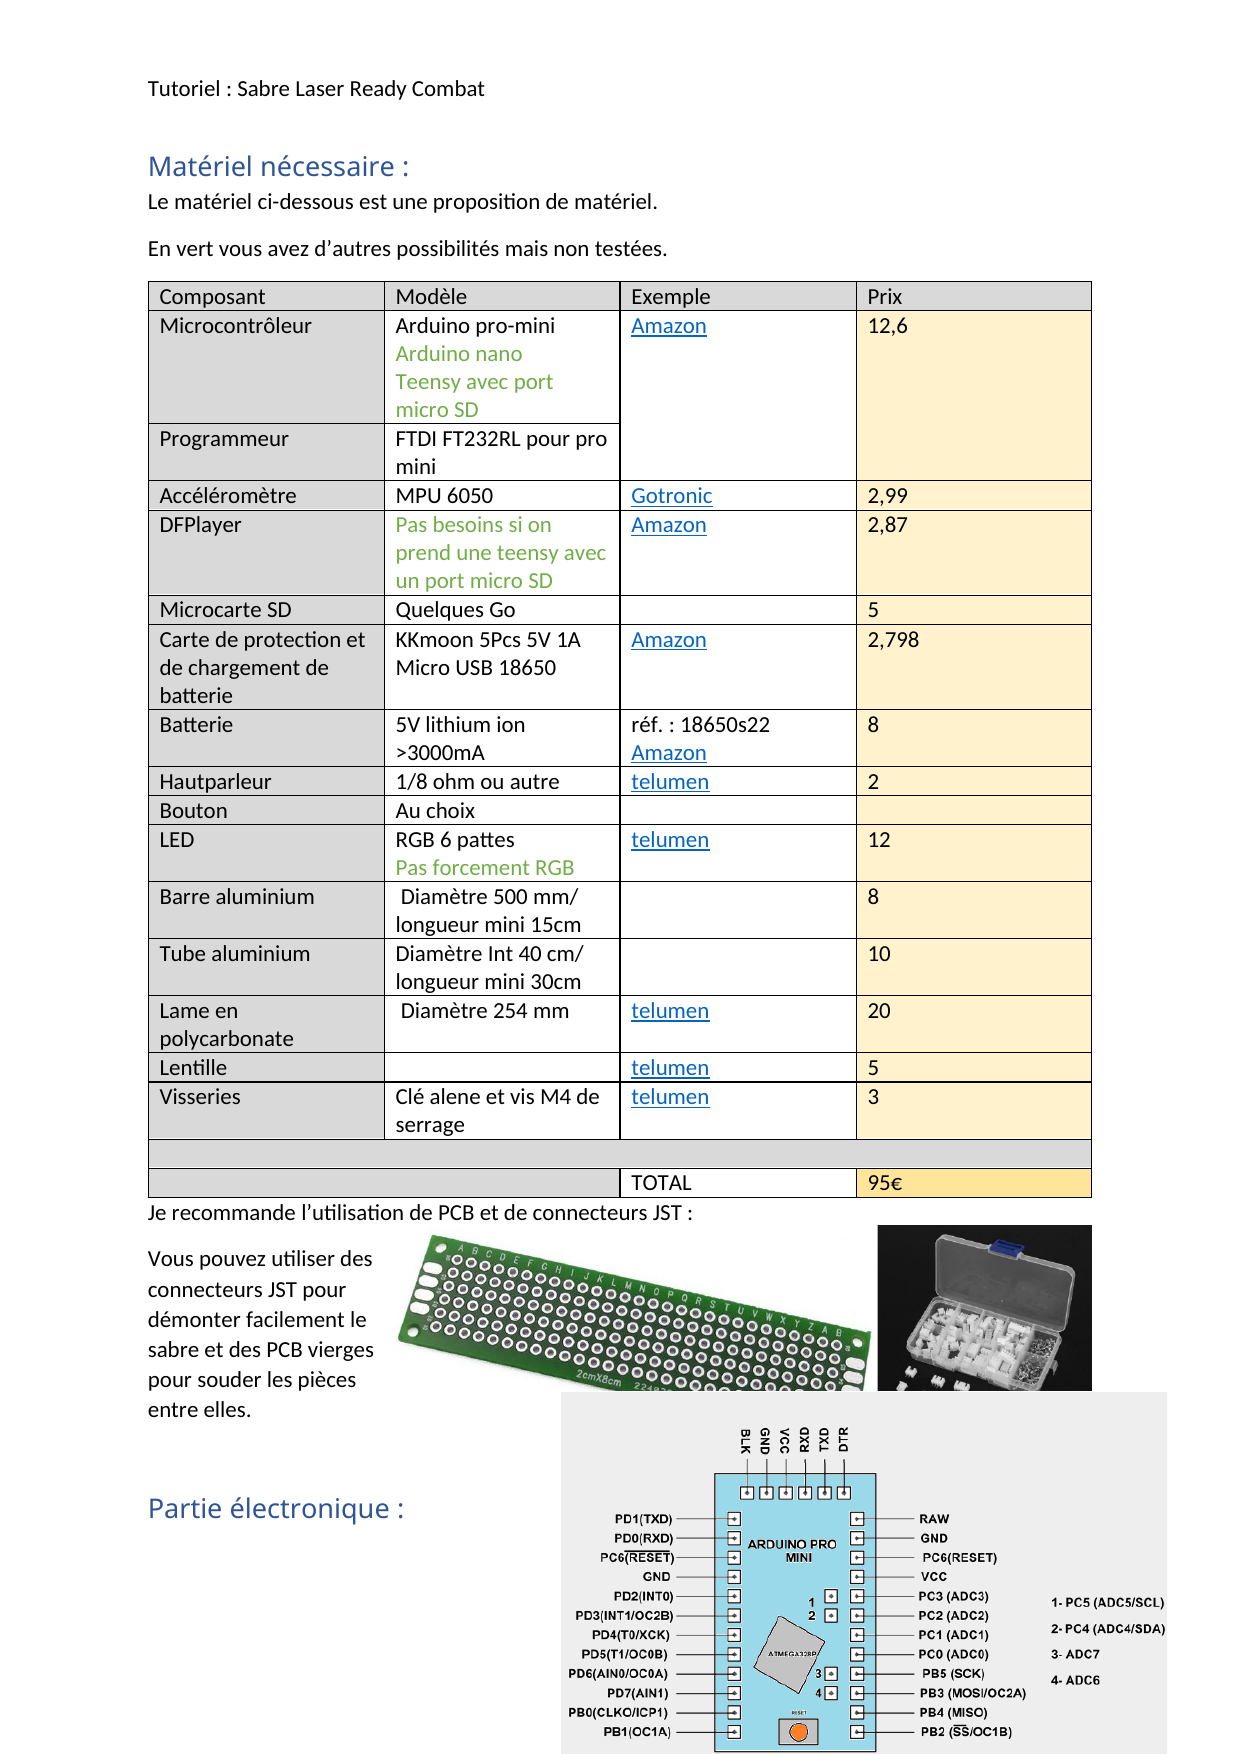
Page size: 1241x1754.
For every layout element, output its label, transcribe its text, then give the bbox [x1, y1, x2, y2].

table_cell 2 [857, 767, 1091, 795]
table_cell KKmoon 5Pcs 5V 1A Micro USB 18650 [385, 625, 619, 709]
table_cell Programmeur [149, 424, 384, 480]
table_cell 1/8 ohm ou autre [385, 767, 619, 795]
table_cell [149, 1140, 1091, 1167]
table_cell Quelques Go [385, 596, 619, 624]
table_cell RGB 6 pattes Pas forcement RGB [385, 825, 619, 881]
table_cell Batterie [149, 710, 384, 766]
table_cell 5 [857, 1053, 1091, 1081]
table_header Modèle [385, 282, 619, 310]
table_header Exemple [621, 282, 856, 310]
text Le matériel ci-dessous est une proposition de matériel. [148, 187, 1093, 215]
table_cell Clé alene et vis M4 de serrage [385, 1083, 619, 1138]
table_cell Diamètre 254 mm [385, 996, 619, 1052]
table_cell 10 [857, 939, 1091, 995]
table_cell Diamètre 500 mm/ longueur mini 15cm [385, 882, 619, 938]
table_cell [621, 796, 856, 824]
table_cell Visseries [149, 1083, 384, 1138]
table_cell 8 [857, 882, 1091, 938]
table_cell telumen [621, 1053, 856, 1081]
table_cell TOTAL [621, 1169, 856, 1197]
table_cell telumen [621, 825, 856, 881]
table_cell 5 [857, 596, 1091, 624]
table_cell [621, 939, 856, 995]
table_cell [621, 882, 856, 938]
table_cell Barre aluminium [149, 882, 384, 938]
table_cell MPU 6050 [385, 481, 619, 509]
table_cell LED [149, 825, 384, 881]
table_cell Carte de protection et de chargement de batterie [149, 625, 384, 709]
table_cell 5V lithium ion >3000mA [385, 710, 619, 766]
table_cell [857, 796, 1091, 824]
table_cell Lentille [149, 1053, 384, 1081]
table_cell réf. : 18650s22 Amazon [621, 710, 856, 766]
table_cell 12 [857, 825, 1091, 881]
table_cell 12,6 [857, 311, 1091, 480]
table_cell 20 [857, 996, 1091, 1052]
table_cell [385, 1053, 619, 1081]
table_header Composant [149, 282, 384, 310]
table_cell Gotronic [621, 481, 856, 509]
table_cell Au choix [385, 796, 619, 824]
table_cell Lame en polycarbonate [149, 996, 384, 1052]
text En vert vous avez d’autres possibilités mais non testées. [148, 234, 1093, 262]
table_cell DFPlayer [149, 511, 384, 594]
table_cell telumen [621, 767, 856, 795]
table_cell Hautparleur [149, 767, 384, 795]
table_cell 3 [857, 1083, 1091, 1138]
picture [395, 1225, 1168, 1754]
table_cell 2,798 [857, 625, 1091, 709]
table_cell telumen [621, 1083, 856, 1138]
table_cell Microcontrôleur [149, 311, 384, 423]
table_cell Bouton [149, 796, 384, 824]
text Vous pouvez utiliser des connecteurs JST pour démonter facilement le sabre et des PCB vierges pour souder les pièces entre elles. [148, 1244, 395, 1423]
text Je recommande l’utilisation de PCB et de connecteurs JST : [148, 1198, 1093, 1226]
table_cell Accéléromètre [149, 481, 384, 509]
table_cell 2,87 [857, 511, 1091, 594]
table_cell FTDI FT232RL pour pro mini [385, 424, 619, 480]
table_cell Amazon [621, 511, 856, 594]
table_cell 2,99 [857, 481, 1091, 509]
subtitle Matériel nécessaire : [148, 148, 1093, 184]
table_cell Pas besoins si on prend une teensy avec un port micro SD [385, 511, 619, 594]
table_cell [621, 596, 856, 624]
table_cell Diamètre Int 40 cm/ longueur mini 30cm [385, 939, 619, 995]
table_cell Tube aluminium [149, 939, 384, 995]
table_cell Amazon [621, 625, 856, 709]
table_cell Microcarte SD [149, 596, 384, 624]
table_cell Amazon [621, 311, 856, 480]
subtitle Partie électronique : [148, 1489, 561, 1526]
table_cell 8 [857, 710, 1091, 766]
table_cell [149, 1169, 619, 1197]
table_header Prix [857, 282, 1091, 310]
table_cell 95€ [857, 1169, 1091, 1197]
table_cell Arduino pro-mini Arduino nano Teensy avec port micro SD [385, 311, 619, 423]
table_cell telumen [621, 996, 856, 1052]
